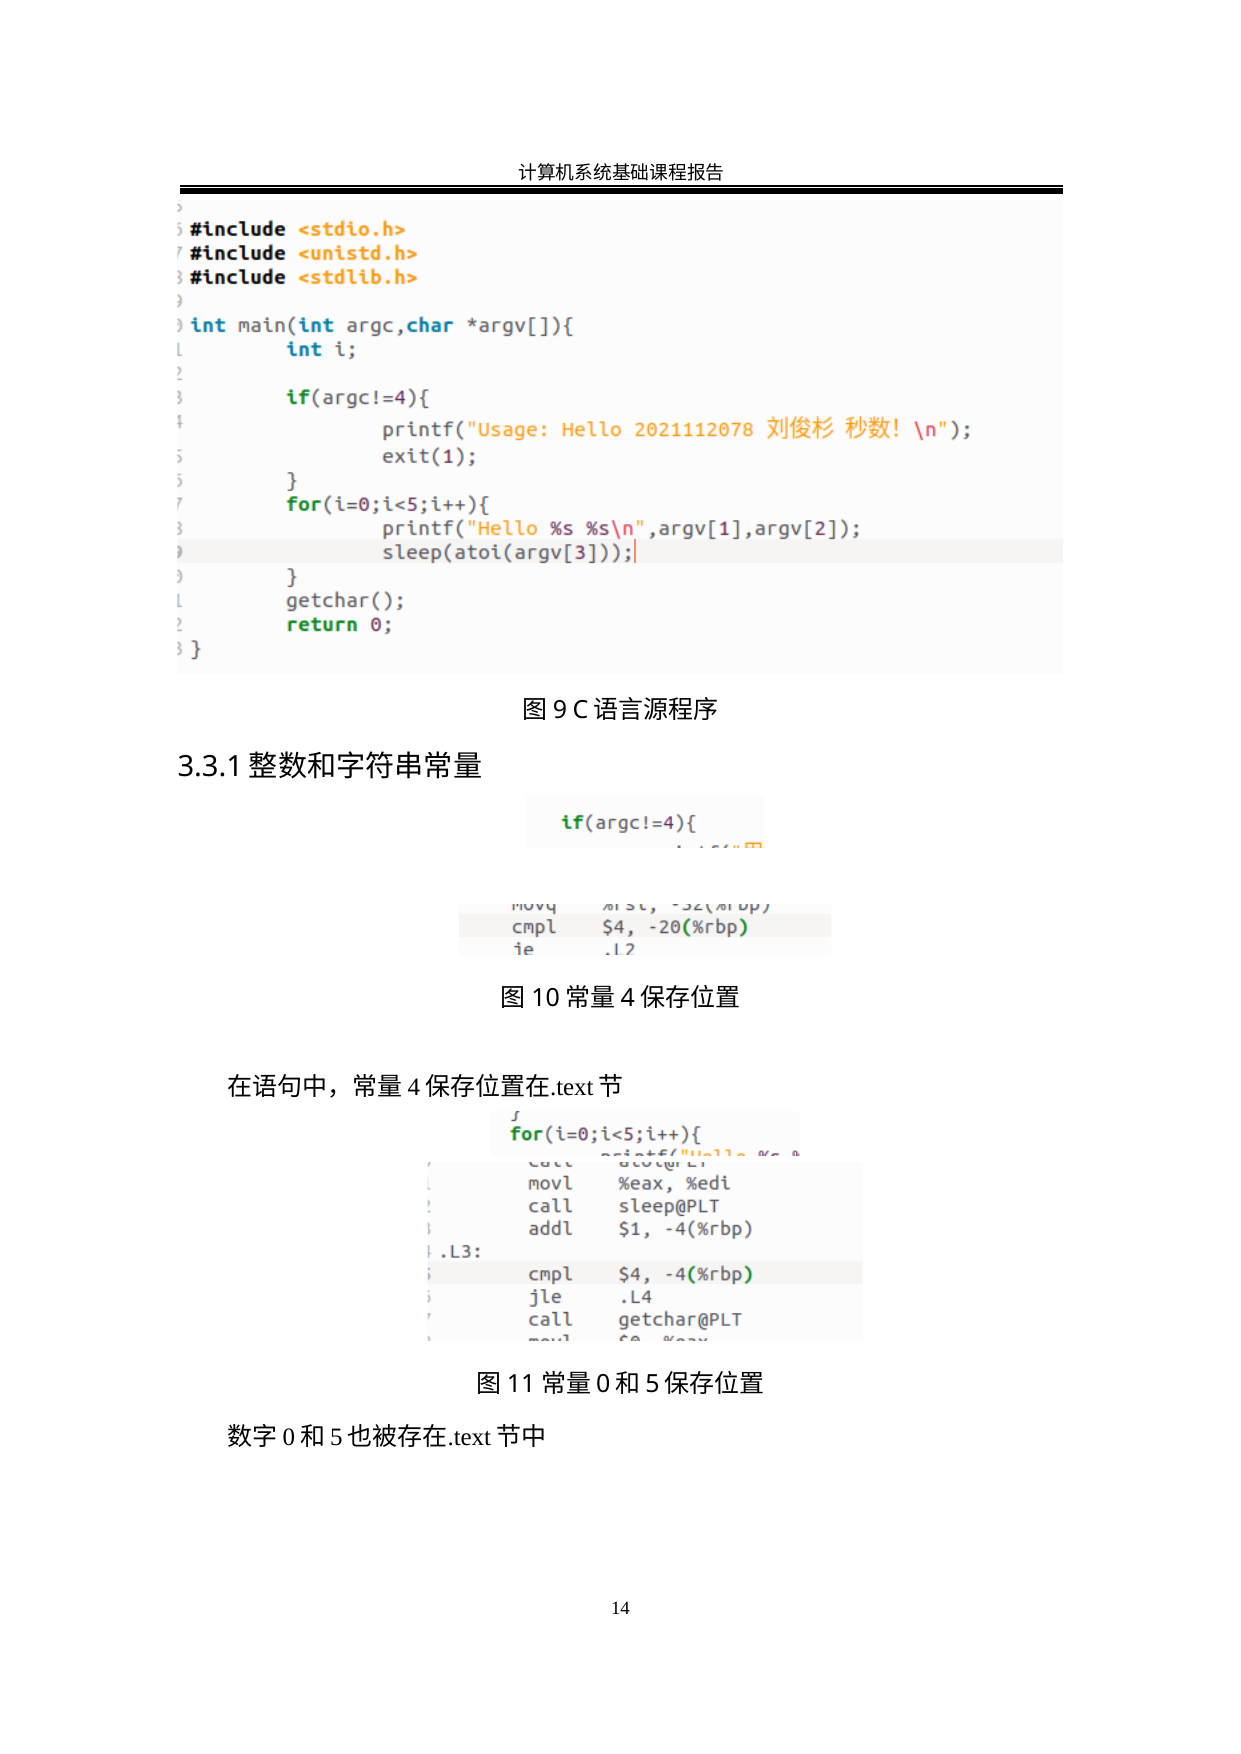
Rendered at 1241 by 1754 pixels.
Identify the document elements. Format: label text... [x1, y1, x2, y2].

picture [458, 904, 832, 955]
picture [525, 795, 765, 848]
text 图 11 常量0和5保存位置 [177, 1363, 1063, 1399]
picture [490, 1111, 800, 1156]
text 3.3.1整数和字符串常量 [177, 742, 1063, 785]
picture [427, 1162, 863, 1341]
text 在语句中，常量4保存位置在.text节 [177, 1067, 1063, 1103]
text 图 10 常量4保存位置 [177, 978, 1063, 1014]
text 图 9 C语言源程序 [177, 689, 1063, 726]
text 数字0和5也被存在.text节中 [177, 1416, 1063, 1452]
picture [177, 200, 1064, 674]
